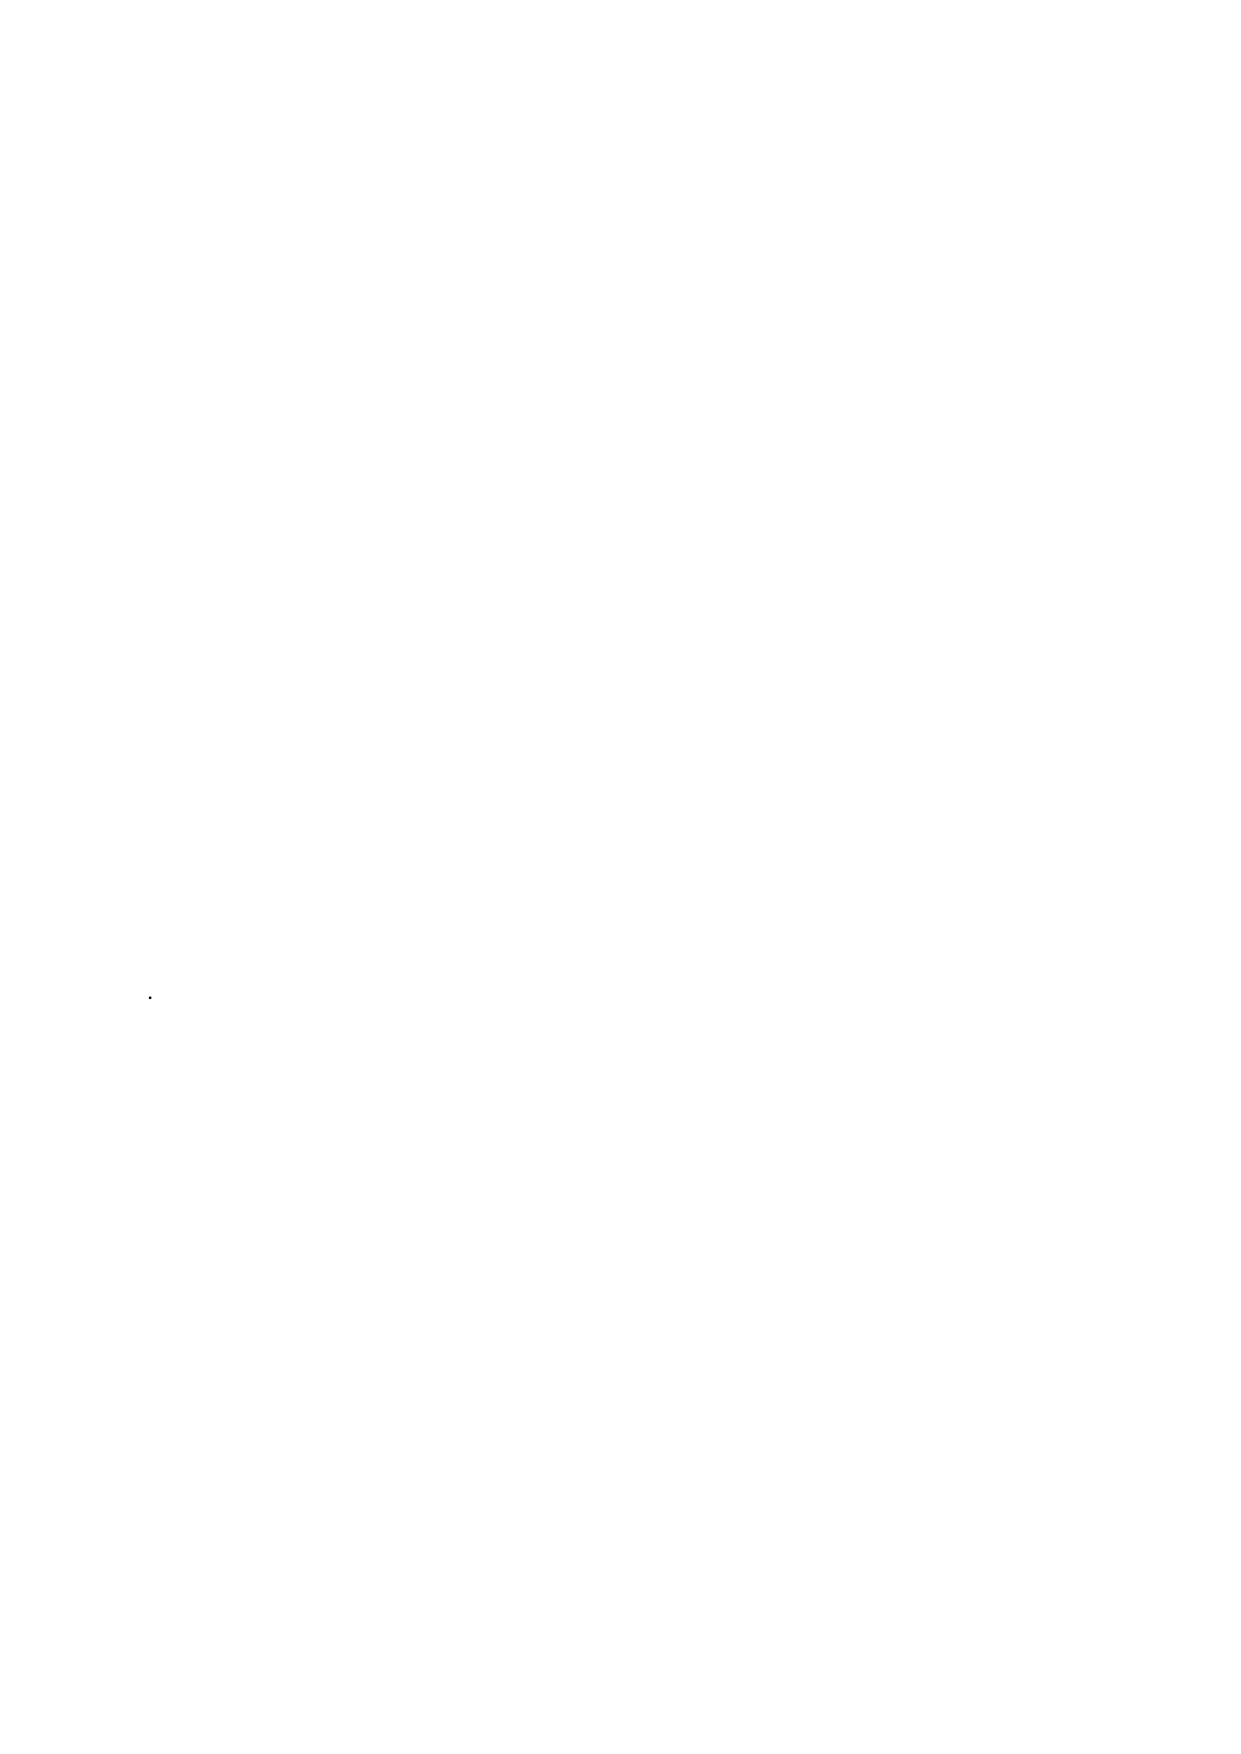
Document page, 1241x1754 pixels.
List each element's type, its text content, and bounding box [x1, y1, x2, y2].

text . [147, 977, 1093, 1005]
